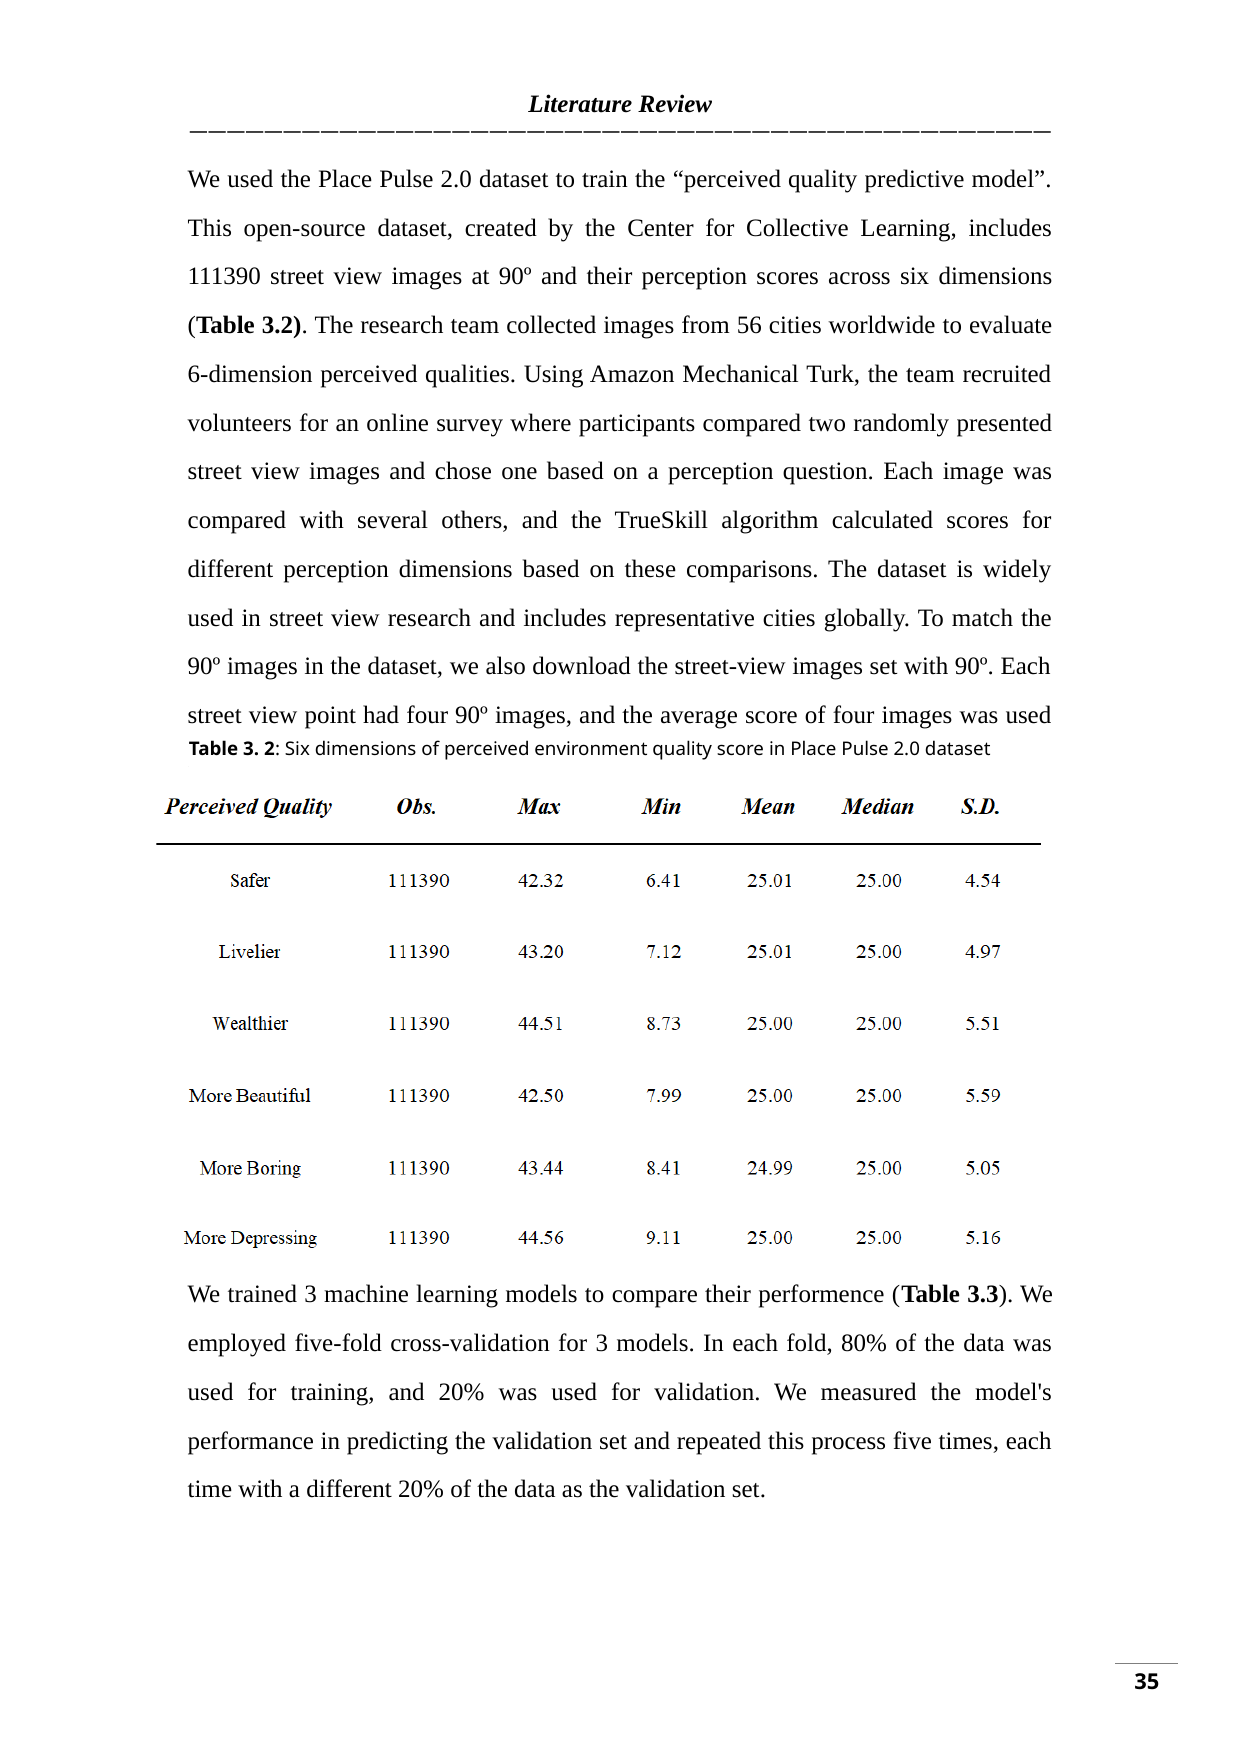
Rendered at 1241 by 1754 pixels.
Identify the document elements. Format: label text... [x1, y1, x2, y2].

picture [156, 767, 1054, 1269]
text We used the Place Pulse 2.0 dataset to train the “perceived quality predictive model”. This open-source dataset, created by the Center for Collective Learning, includes 111390 street view images at 90º and their perception scores across six dimensions (Table 3.2). The research team collected images from 56 cities worldwide to evaluate 6-dimension perceived qualities. Using Amazon Mechanical Turk, the team recruited volunteers for an online survey where participants compared two randomly presented street view images and chose one based on a perception question. Each image was compared with several others, and the TrueSkill algorithm calculated scores for different perception dimensions based on these comparisons. The dataset is widely used in street view research and includes representative cities globally. To match the 90º images in the dataset, we also download the street-view images set with 90º. Each street view point had four 90º images, and the average score of four images was used as the perceived quality score for the point. [187, 162, 1053, 767]
text We trained 3 machine learning models to compare their performence (Table 3.3). We employed five-fold cross-validation for 3 models. In each fold, 80% of the data was used for training, and 20% was used for validation. We measured the model's performance in predicting the validation set and repeated this process five times, each time with a different 20% of the data as the validation set. [187, 1278, 1053, 1505]
